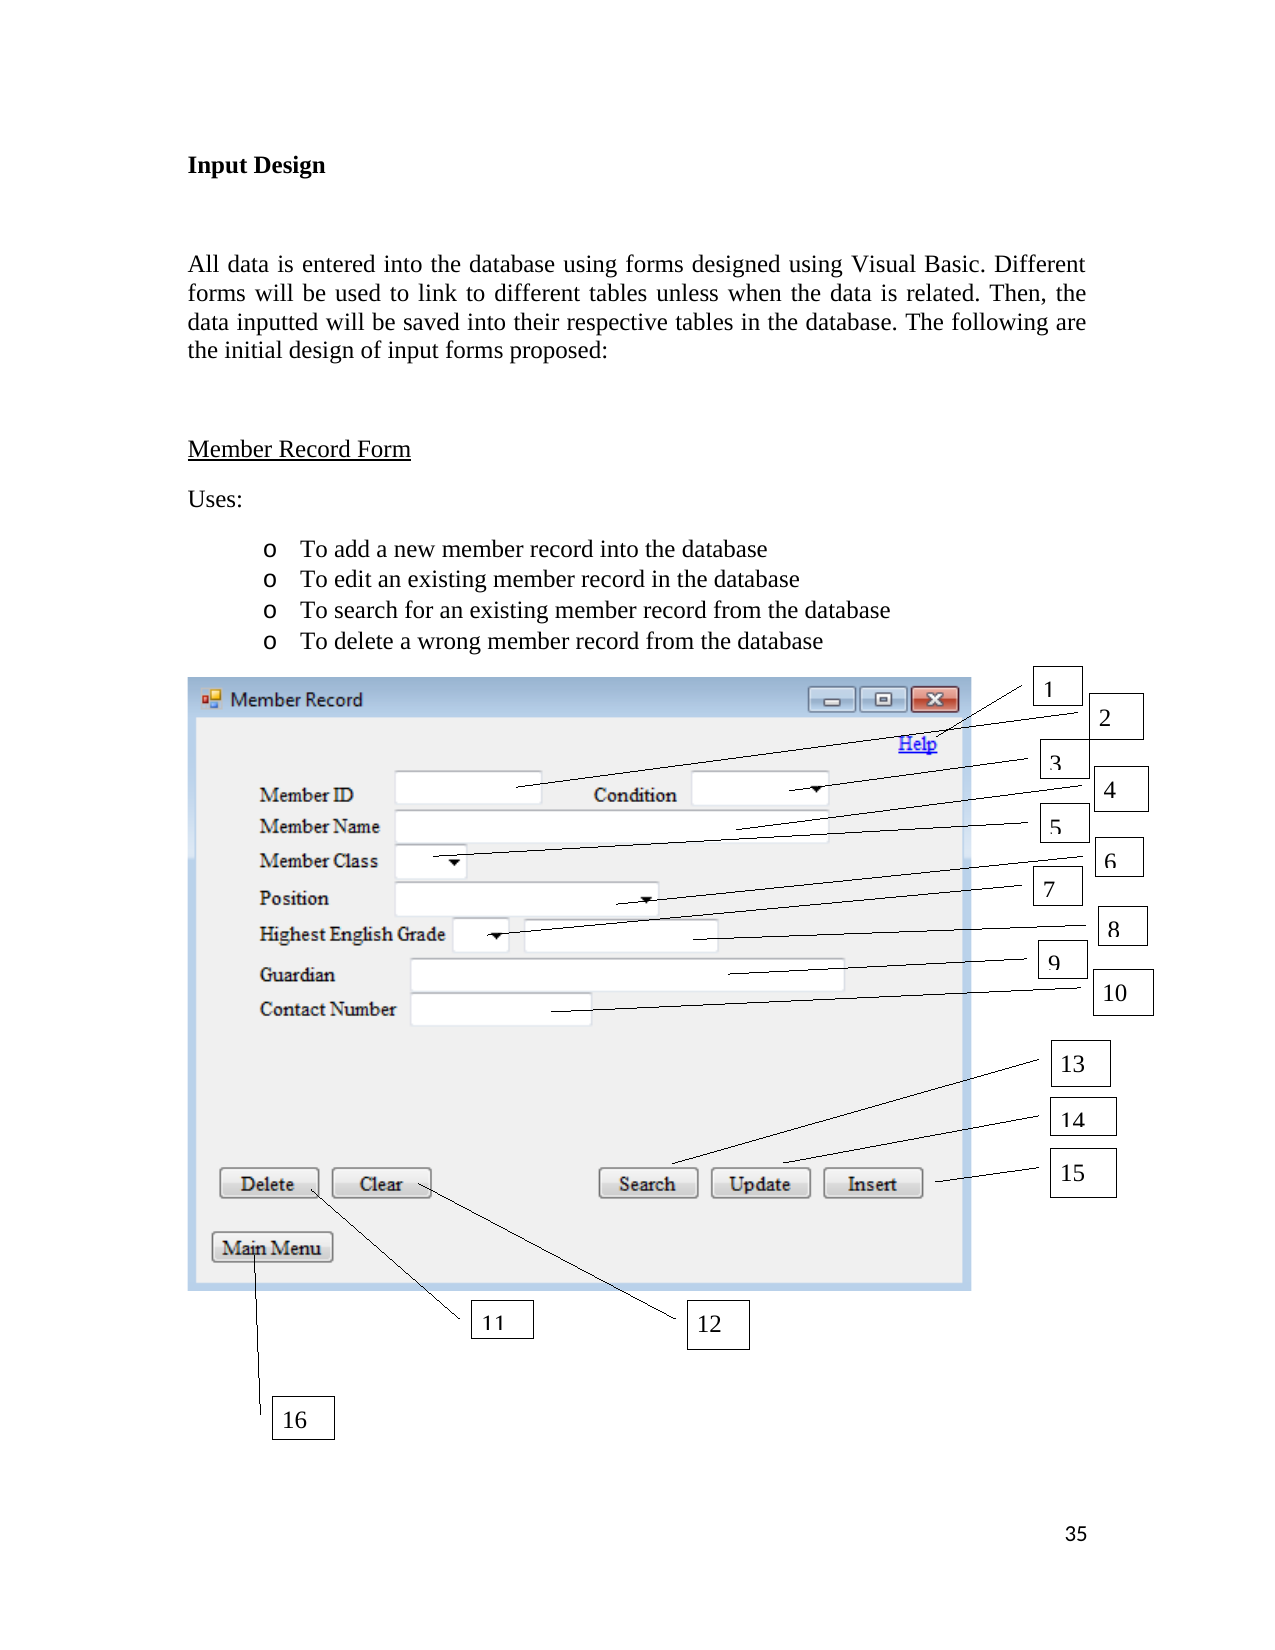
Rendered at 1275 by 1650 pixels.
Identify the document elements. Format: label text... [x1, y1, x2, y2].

picture [951, 716, 972, 729]
text All data is entered into the database using forms designed using Visual Basic. Different forms will be used to link to different tables unless when the data is related. Then, the data inputted will be saved into their respective tables in the database. The following are the initial design of input forms proposed: [187, 249, 1087, 364]
text Uses: [187, 484, 1087, 513]
text Input Design [187, 150, 1087, 179]
list To delete a wrong member record from the database [262, 626, 1087, 657]
list To edit an existing member record in the database [262, 564, 1087, 595]
list To search for an existing member record from the database [262, 595, 1087, 626]
list To add a new member record into the database [262, 534, 1087, 564]
picture [187, 677, 972, 1291]
text Member Record Form [187, 434, 1087, 463]
